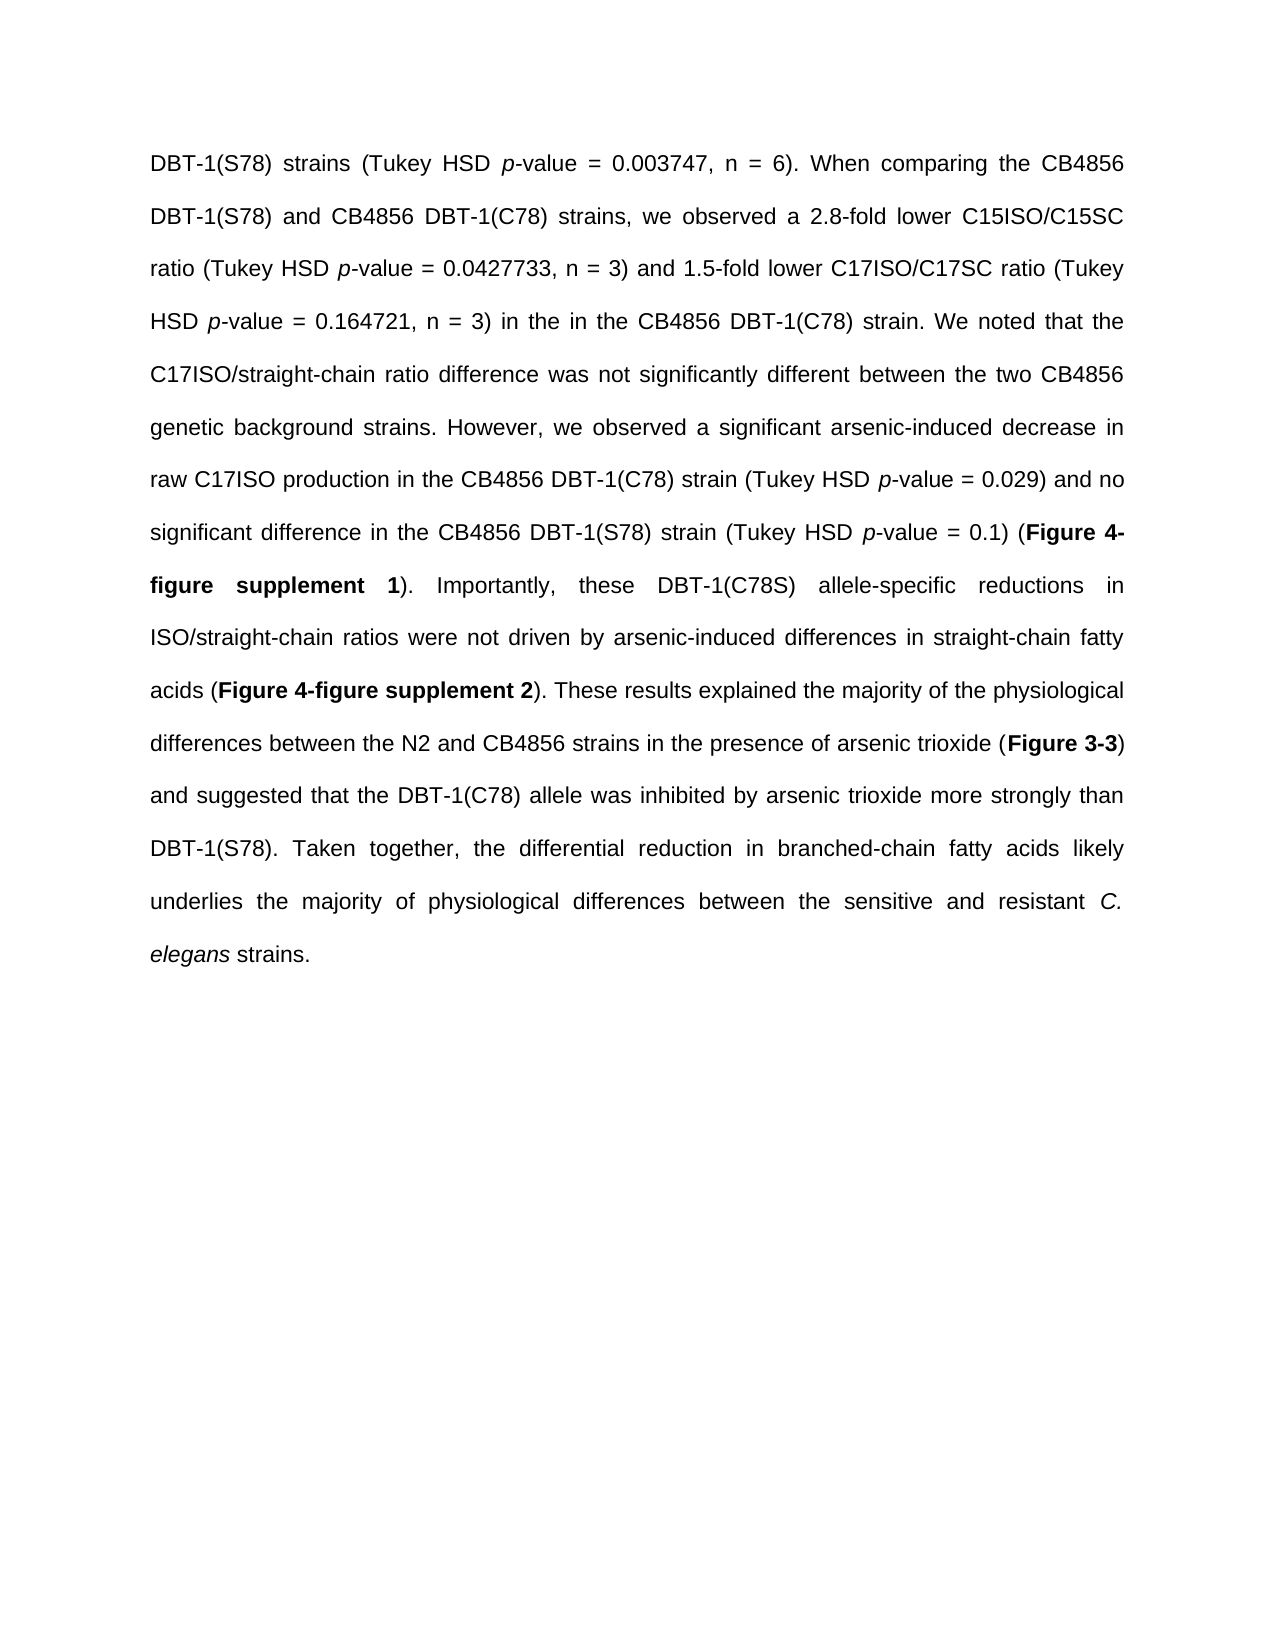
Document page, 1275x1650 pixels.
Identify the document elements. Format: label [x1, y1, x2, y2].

text [150, 150, 1125, 967]
